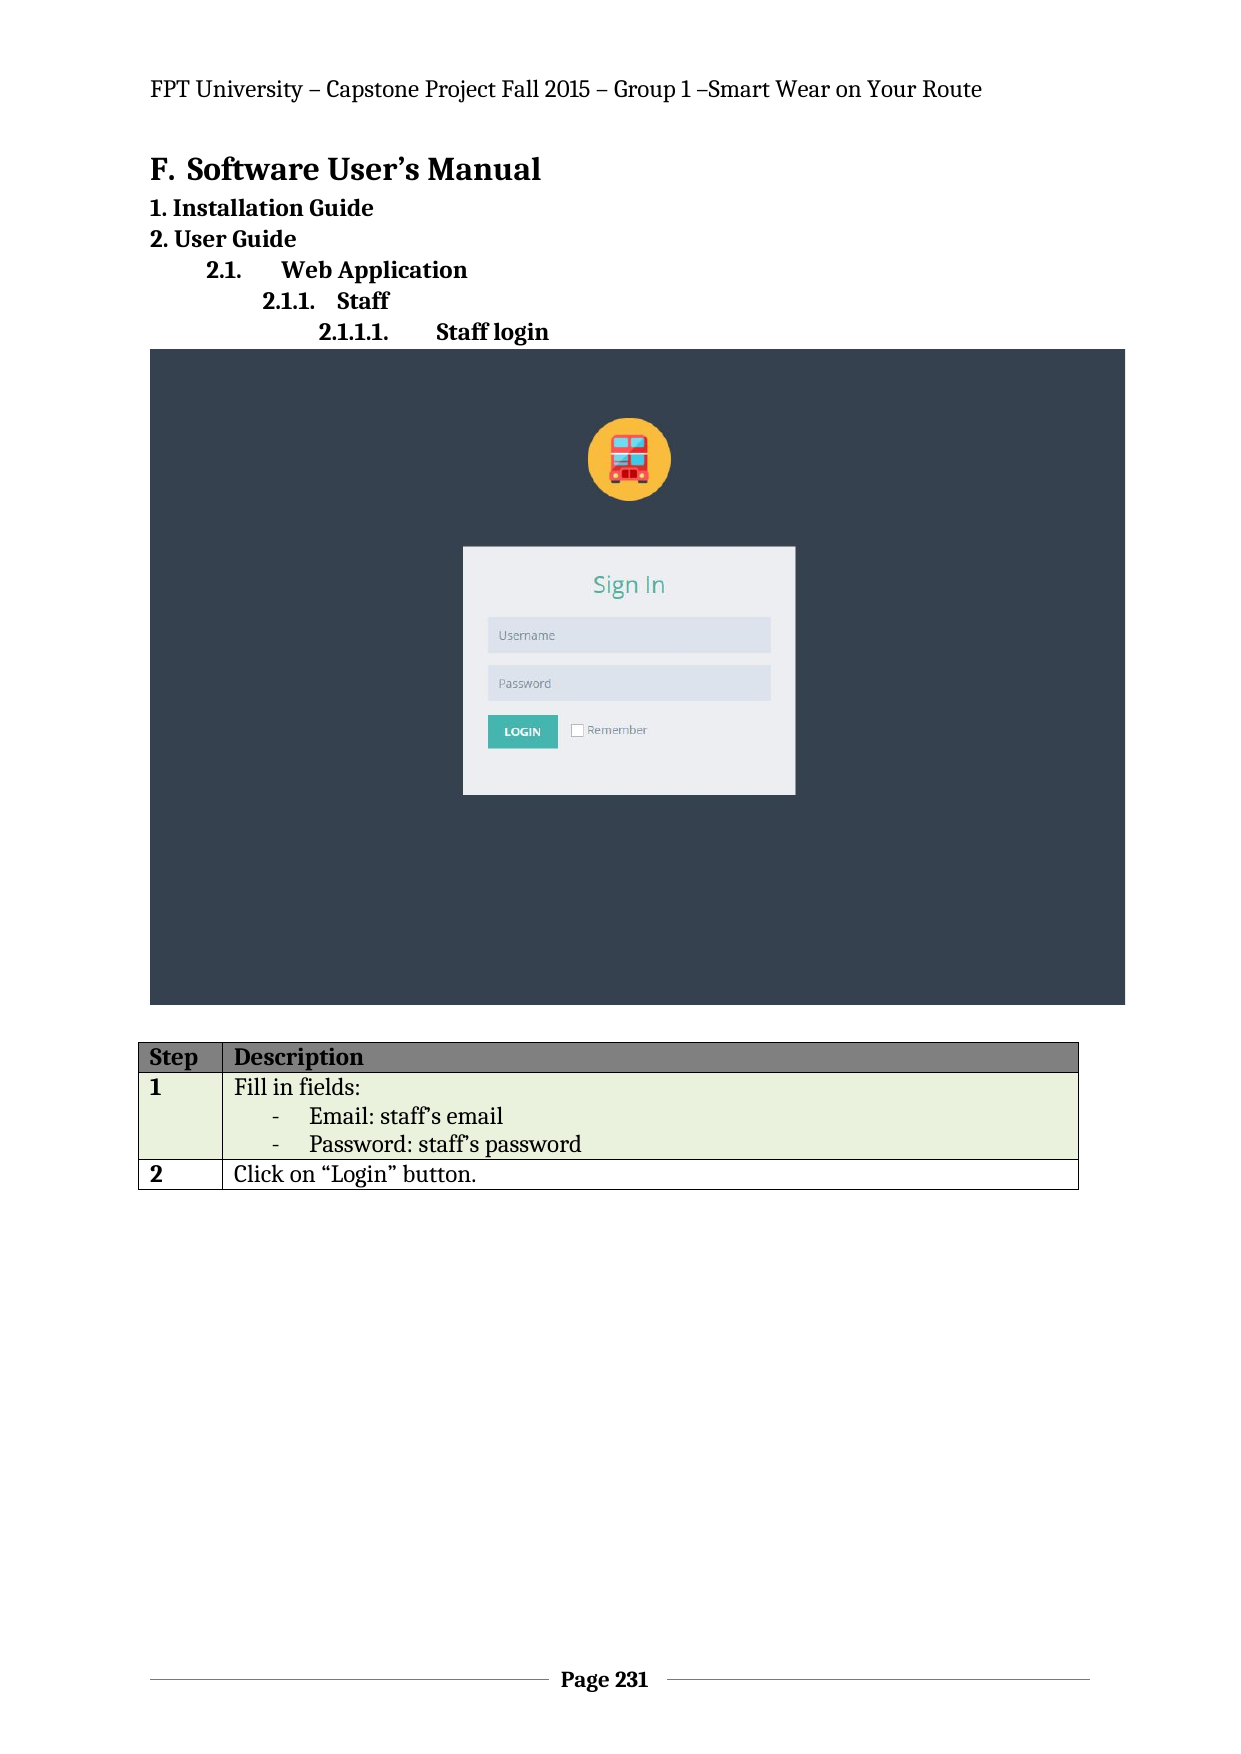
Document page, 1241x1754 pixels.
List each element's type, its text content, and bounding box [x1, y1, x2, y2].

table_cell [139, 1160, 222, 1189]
subtitle 1. Installation Guide [150, 194, 1090, 223]
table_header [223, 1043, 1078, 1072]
subtitle Software User’s Manual [150, 150, 1090, 188]
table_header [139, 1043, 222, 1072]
subtitle Staff login [319, 318, 1090, 347]
subtitle 2. User Guide [150, 225, 1090, 254]
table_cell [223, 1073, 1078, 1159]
picture [150, 349, 1125, 1005]
subtitle Web Application [206, 256, 1090, 285]
subtitle Staff [262, 287, 1090, 316]
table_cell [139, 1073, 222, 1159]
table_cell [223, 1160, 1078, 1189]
